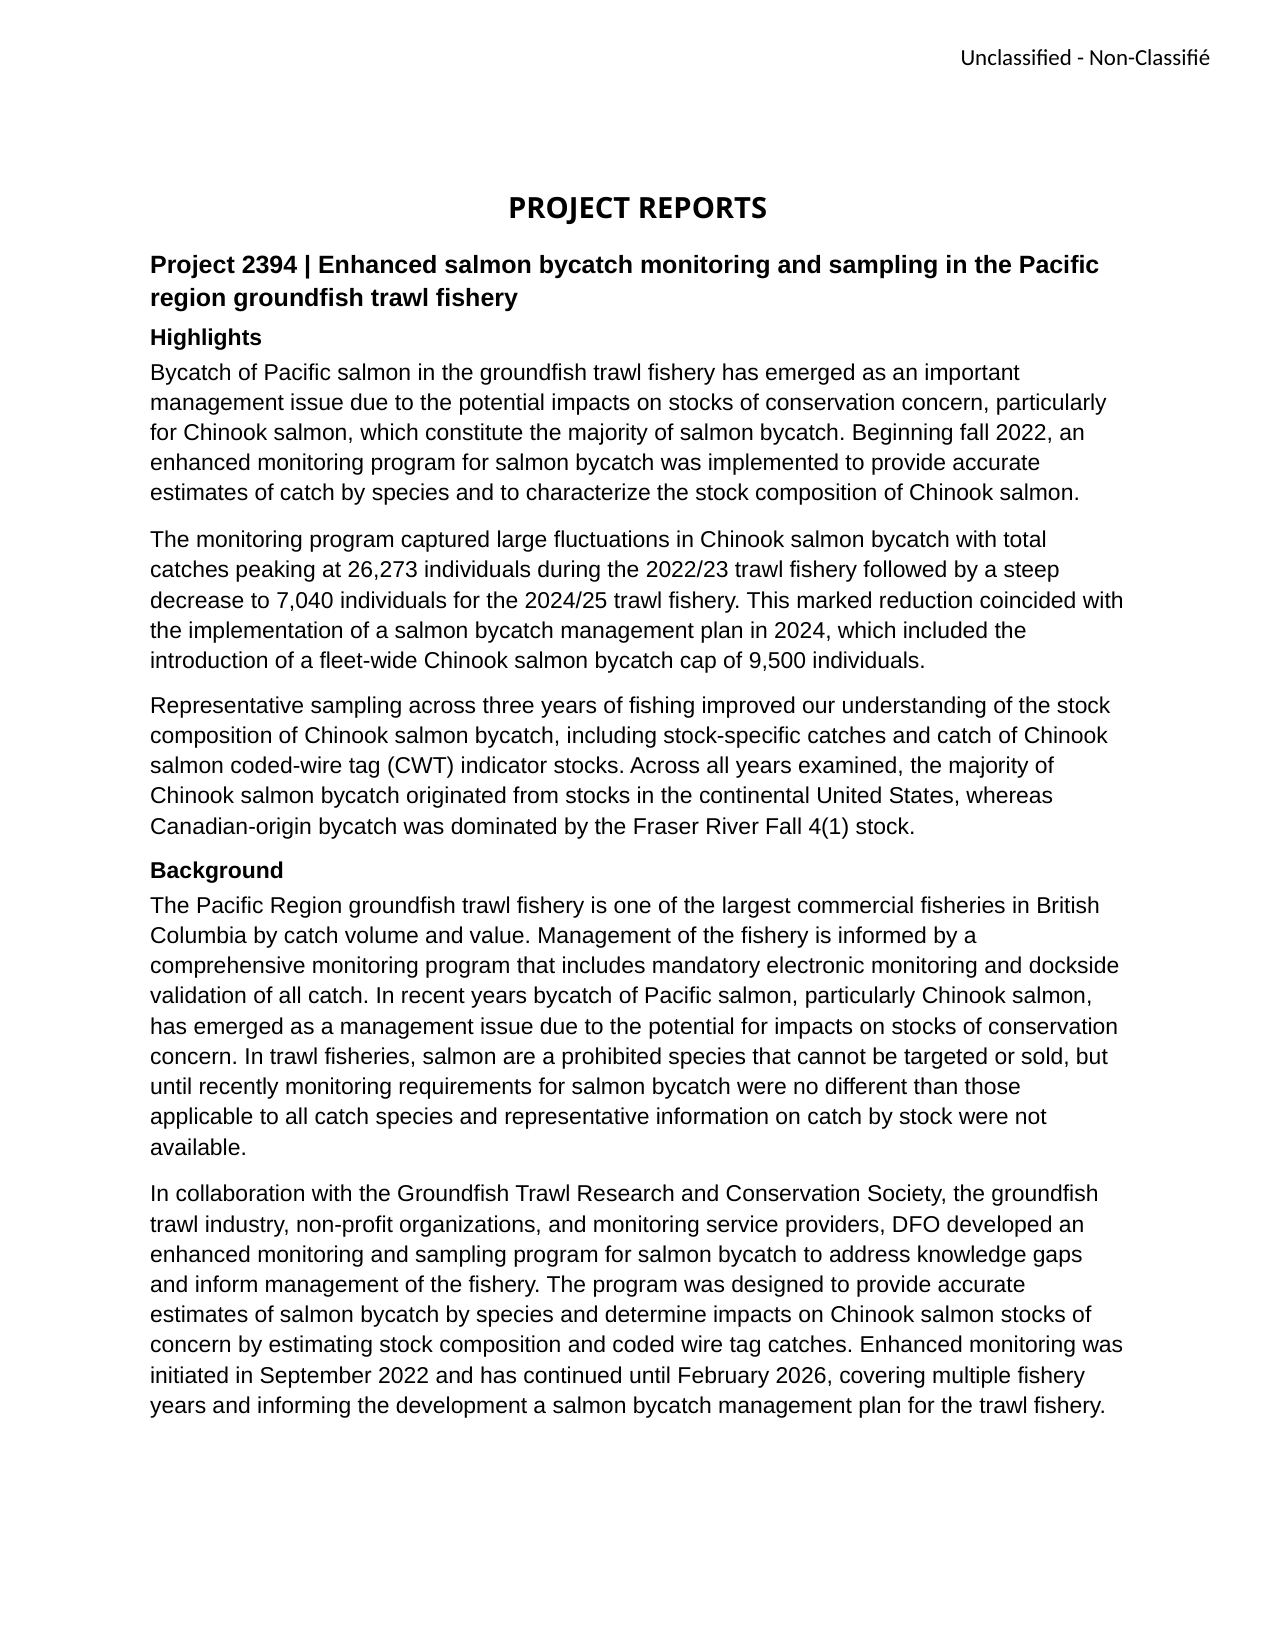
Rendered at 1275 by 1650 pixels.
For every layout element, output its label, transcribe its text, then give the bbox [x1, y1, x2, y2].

text In collaboration with the Groundfish Trawl Research and Conservation Society, the groundfish trawl industry, non-profit organizations, and monitoring service providers, DFO developed an enhanced monitoring and sampling program for salmon bycatch to address knowledge gaps and inform management of the fishery. The program was designed to provide accurate estimates of salmon bycatch by species and determine impacts on Chinook salmon stocks of concern by estimating stock composition and coded wire tag catches. Enhanced monitoring was initiated in September 2022 and has continued until February 2026, covering multiple fishery years and informing the development a salmon bycatch management plan for the trawl fishery. [150, 1180, 1125, 1418]
subtitle Project Reports [150, 187, 1125, 227]
subtitle Highlights [150, 324, 1125, 351]
text The monitoring program captured large fluctuations in Chinook salmon bycatch with total catches peaking at 26,273 individuals during the 2022/23 trawl fishery followed by a steep decrease to 7,040 individuals for the 2024/25 trawl fishery. This marked reduction coincided with the implementation of a salmon bycatch management plan in 2024, which included the introduction of a fleet-wide Chinook salmon bycatch cap of 9,500 individuals. [150, 526, 1125, 673]
subtitle Project 2394 | Enhanced salmon bycatch monitoring and sampling in the Pacific region groundfish trawl fishery [150, 250, 1125, 312]
text Representative sampling across three years of fishing improved our understanding of the stock composition of Chinook salmon bycatch, including stock-specific catches and catch of Chinook salmon coded-wire tag (CWT) indicator stocks. Across all years examined, the majority of Chinook salmon bycatch originated from stocks in the continental United States, whereas Canadian-origin bycatch was dominated by the Fraser River Fall 4(1) stock. [150, 692, 1125, 839]
subtitle Background [150, 857, 1125, 884]
